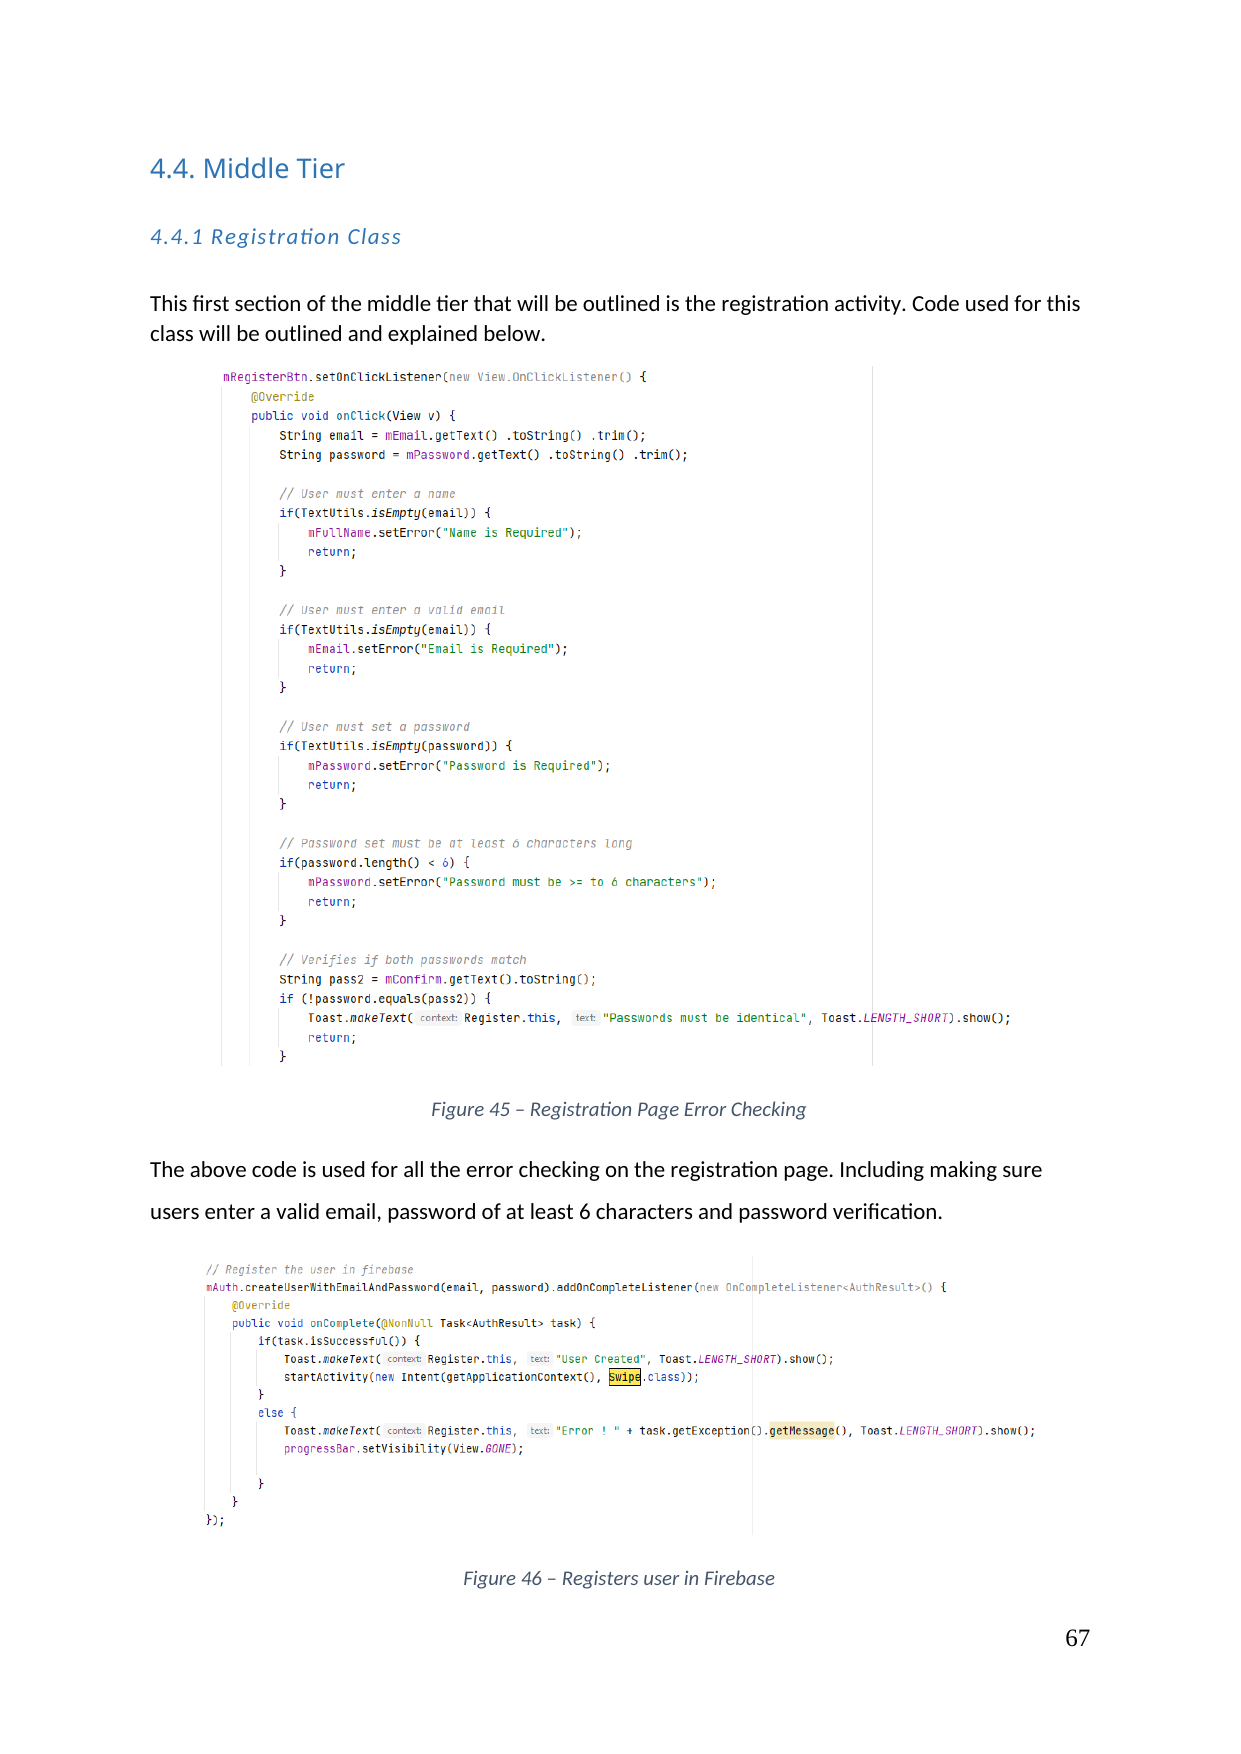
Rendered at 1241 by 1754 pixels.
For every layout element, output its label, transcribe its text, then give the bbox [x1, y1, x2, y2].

text The above code is used for all the error checking on the registration page. Including making sure users enter a valid email, password of at least 6 characters and password verification. [150, 1156, 1090, 1226]
subtitle 4.4.1 Registration Class [150, 222, 1090, 250]
picture [220, 366, 1020, 1066]
text This first section of the middle tier that will be outlined is the registration activity. Code used for this class will be outlined and explained below. [150, 289, 1090, 347]
subtitle 4.4. Middle Tier [150, 150, 1090, 187]
picture [199, 1256, 1042, 1535]
text Figure 46 – Registers user in Firebase [150, 1565, 1090, 1590]
text Figure 45 – Registration Page Error Checking [150, 1097, 1090, 1122]
